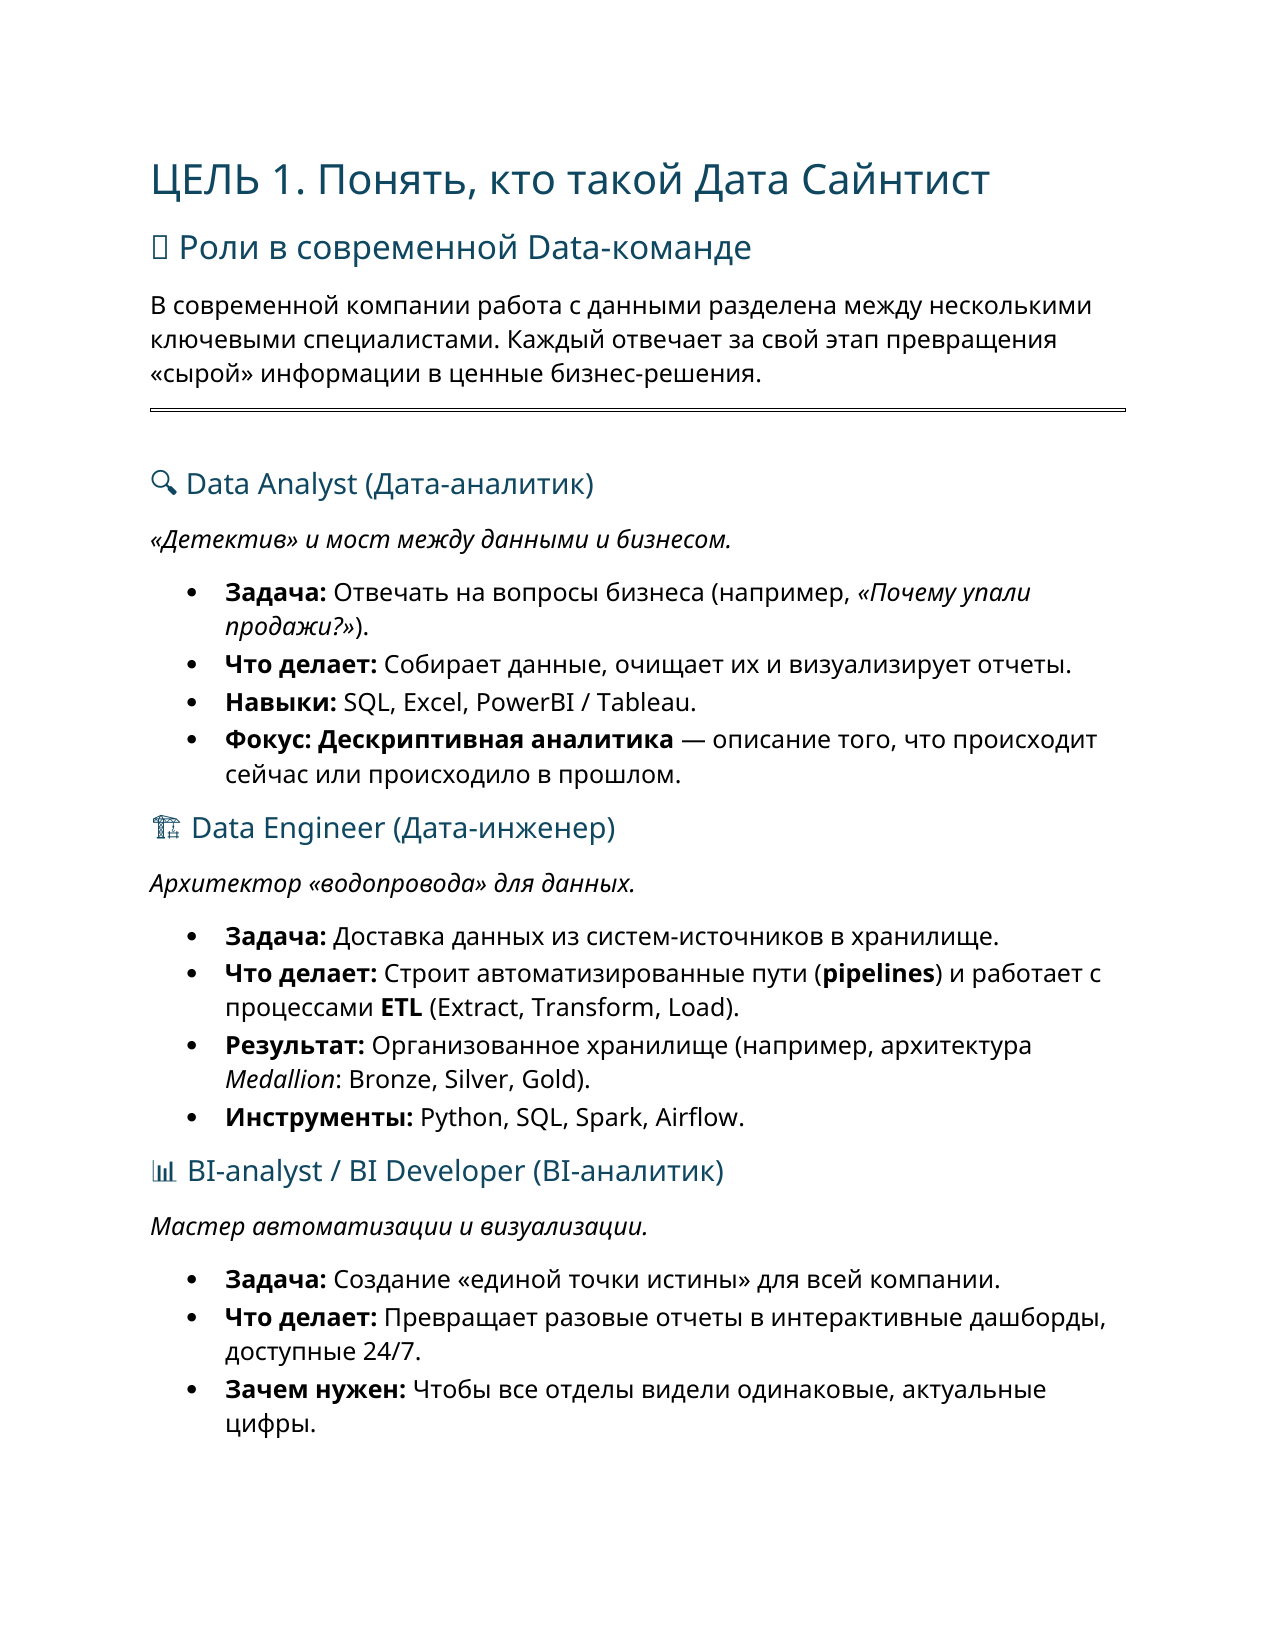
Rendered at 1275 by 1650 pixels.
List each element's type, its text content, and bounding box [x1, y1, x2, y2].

list Задача: Создание «единой точки истины» для всей компании. [187, 1262, 1125, 1296]
subtitle 🔍 Data Analyst (Дата-аналитик) [150, 463, 1125, 503]
list Задача: Доставка данных из систем-источников в хранилище. [187, 918, 1125, 952]
list Навыки: SQL, Excel, PowerBI / Tableau. [187, 684, 1125, 718]
list Что делает: Собирает данные, очищает их и визуализирует отчеты. [187, 647, 1125, 681]
list Что делает: Превращает разовые отчеты в интерактивные дашборды, доступные 24/7. [187, 1299, 1125, 1368]
text В современной компании работа с данными разделена между несколькими ключевыми специалистами. Каждый отвечает за свой этап превращения «сырой» информации в ценные бизнес-решения. [150, 288, 1125, 390]
subtitle 👥 Роли в современной Data-команде [150, 223, 1125, 269]
text «Детектив» и мост между данными и бизнесом. [150, 522, 1125, 556]
text Мастер автоматизации и визуализации. [150, 1209, 1125, 1243]
list Фокус: Дескриптивная аналитика — описание того, что происходит сейчас или происходило в прошлом. [187, 722, 1125, 790]
text Архитектор «водопровода» для данных. [150, 865, 1125, 899]
list Зачем нужен: Чтобы все отделы видели одинаковые, актуальные цифры. [187, 1371, 1125, 1439]
subtitle 🏗️ Data Engineer (Дата-инженер) [150, 807, 1125, 847]
subtitle 📊 BI-analyst / BI Developer (BI-аналитик) [150, 1151, 1125, 1190]
subtitle ЦЕЛЬ 1. Понять, кто такой Дата Сайнтист [150, 150, 1125, 207]
list Задача: Отвечать на вопросы бизнеса (например, «Почему упали продажи?»). [187, 575, 1125, 643]
list Результат: Организованное хранилище (например, архитектура Medallion: Bronze, Silver, Gold). [187, 1028, 1125, 1096]
list Что делает: Строит автоматизированные пути (pipelines) и работает с процессами ETL (Extract, Transform, Load). [187, 956, 1125, 1024]
list Инструменты: Python, SQL, Spark, Airflow. [187, 1100, 1125, 1134]
